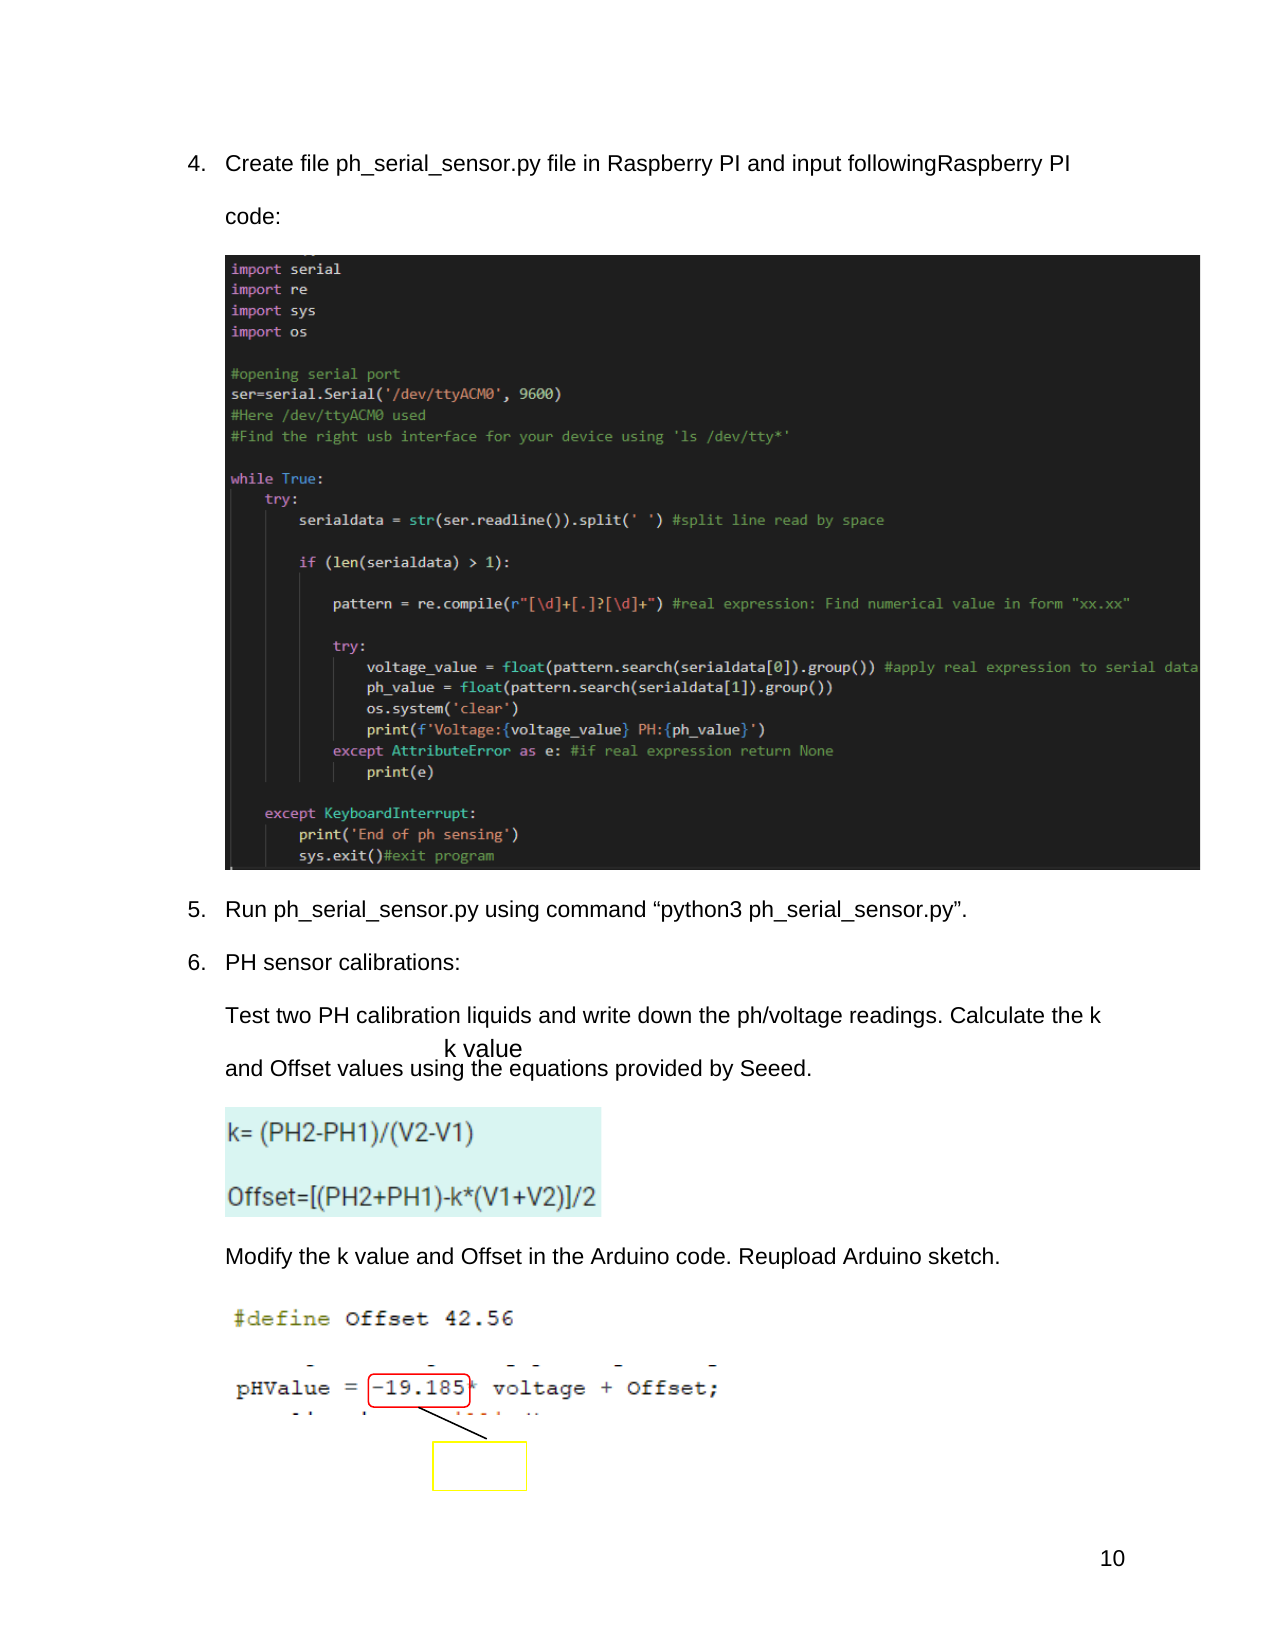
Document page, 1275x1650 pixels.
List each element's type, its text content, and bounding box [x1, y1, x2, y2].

picture [225, 1295, 516, 1340]
picture [370, 1375, 469, 1406]
picture [225, 1365, 745, 1415]
list Run ph_serial_sensor.py using command “python3 ph_serial_sensor.py”. [187, 896, 1125, 923]
picture [225, 255, 1200, 870]
picture [225, 1107, 602, 1217]
list PH sensor calibrations: Test two PH calibration liquids and write down the ph/voltage readings. Calculate the k and Offset values using the equations provided by Seeed. Modify the k value and Offset in the Arduino code. Reupload Arduino sketch. [187, 949, 1125, 1498]
